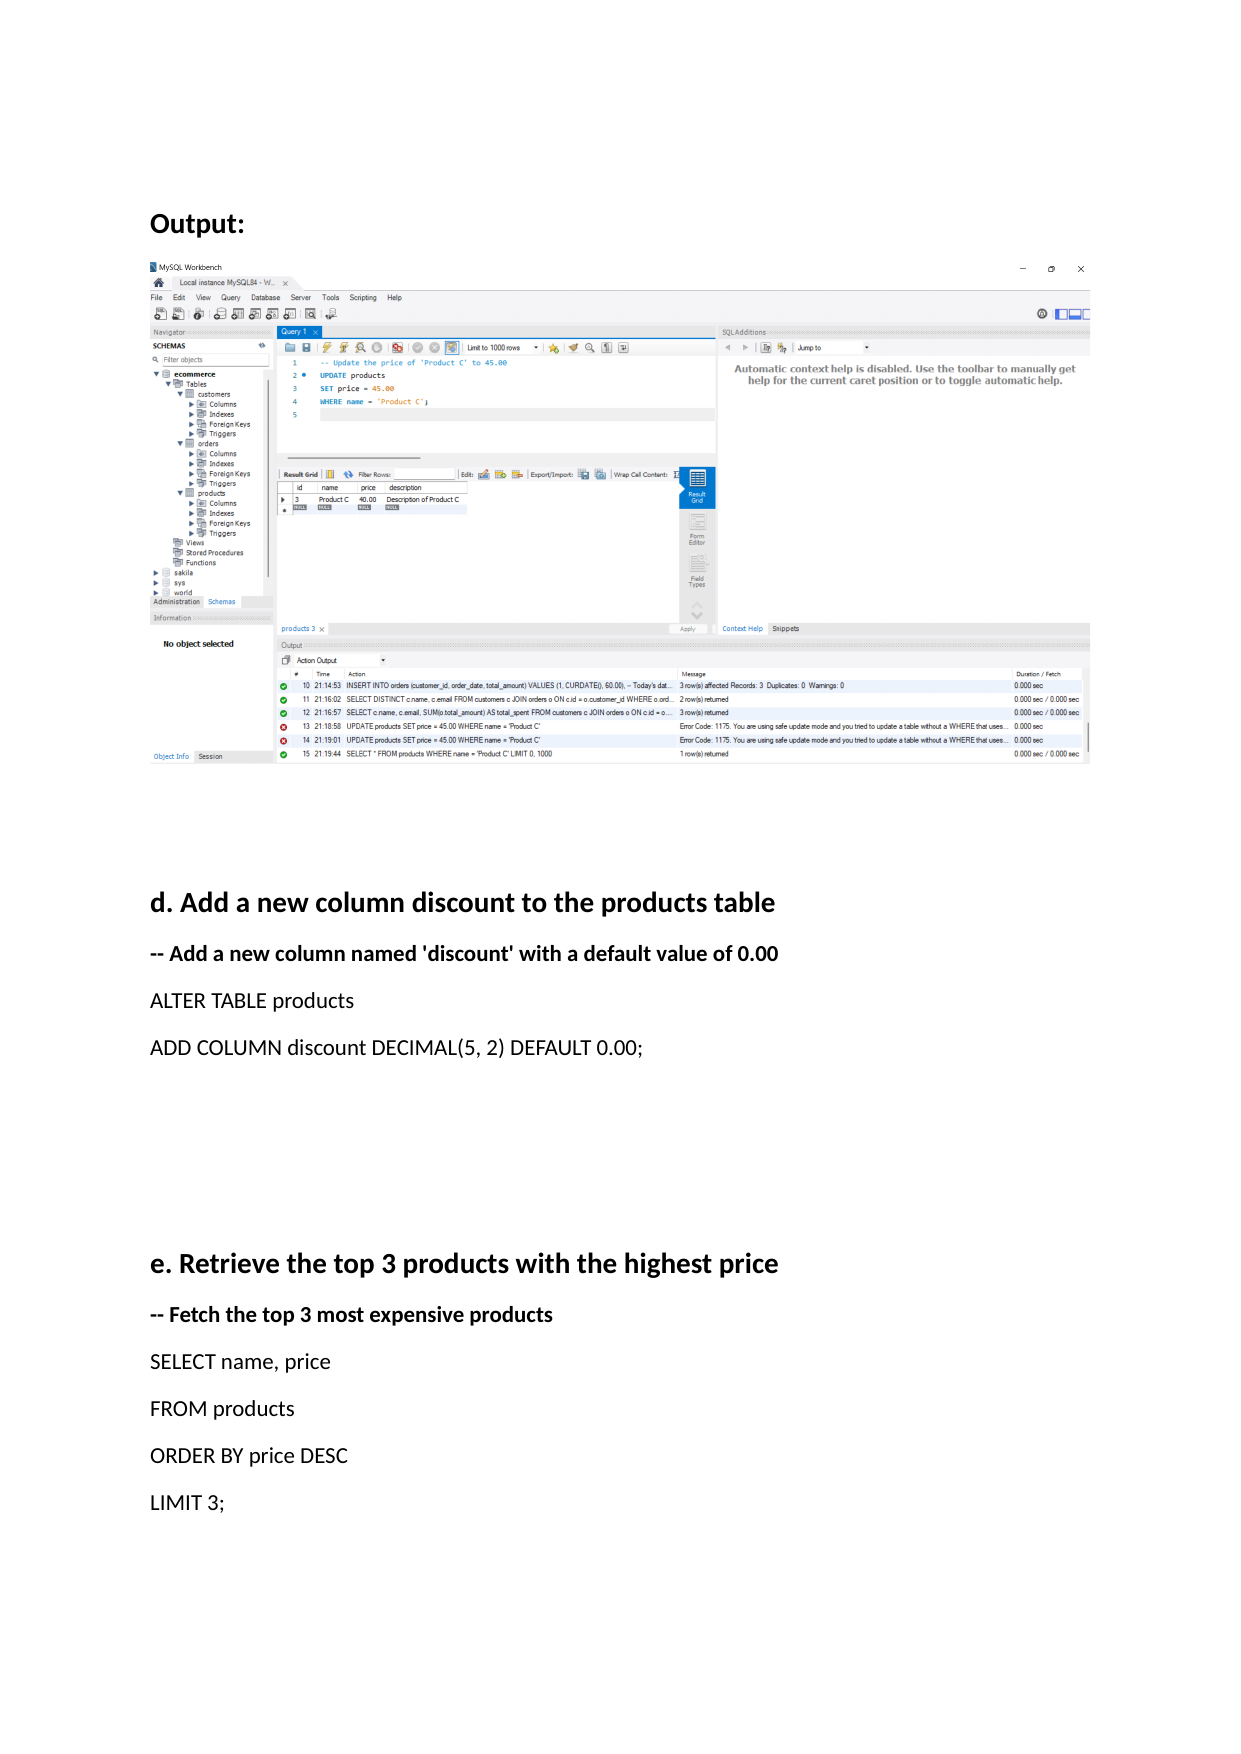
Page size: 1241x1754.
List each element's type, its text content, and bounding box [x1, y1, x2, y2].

text e. Retrieve the top 3 products with the highest price [150, 1245, 1090, 1281]
text -- Fetch the top 3 most expensive products [150, 1300, 1090, 1328]
text ORDER BY price DESC [150, 1441, 1090, 1469]
text SELECT name, price [150, 1347, 1090, 1375]
picture [150, 260, 1091, 764]
text ALTER TABLE products [150, 986, 1090, 1014]
text ADD COLUMN discount DECIMAL(5, 2) DEFAULT 0.00; [150, 1033, 1090, 1061]
text -- Add a new column named 'discount' with a default value of 0.00 [150, 939, 1090, 967]
text LIMIT 3; [150, 1488, 1090, 1516]
text FROM products [150, 1394, 1090, 1422]
text Output: [150, 205, 1090, 241]
text d. Add a new column discount to the products table [150, 884, 1090, 920]
